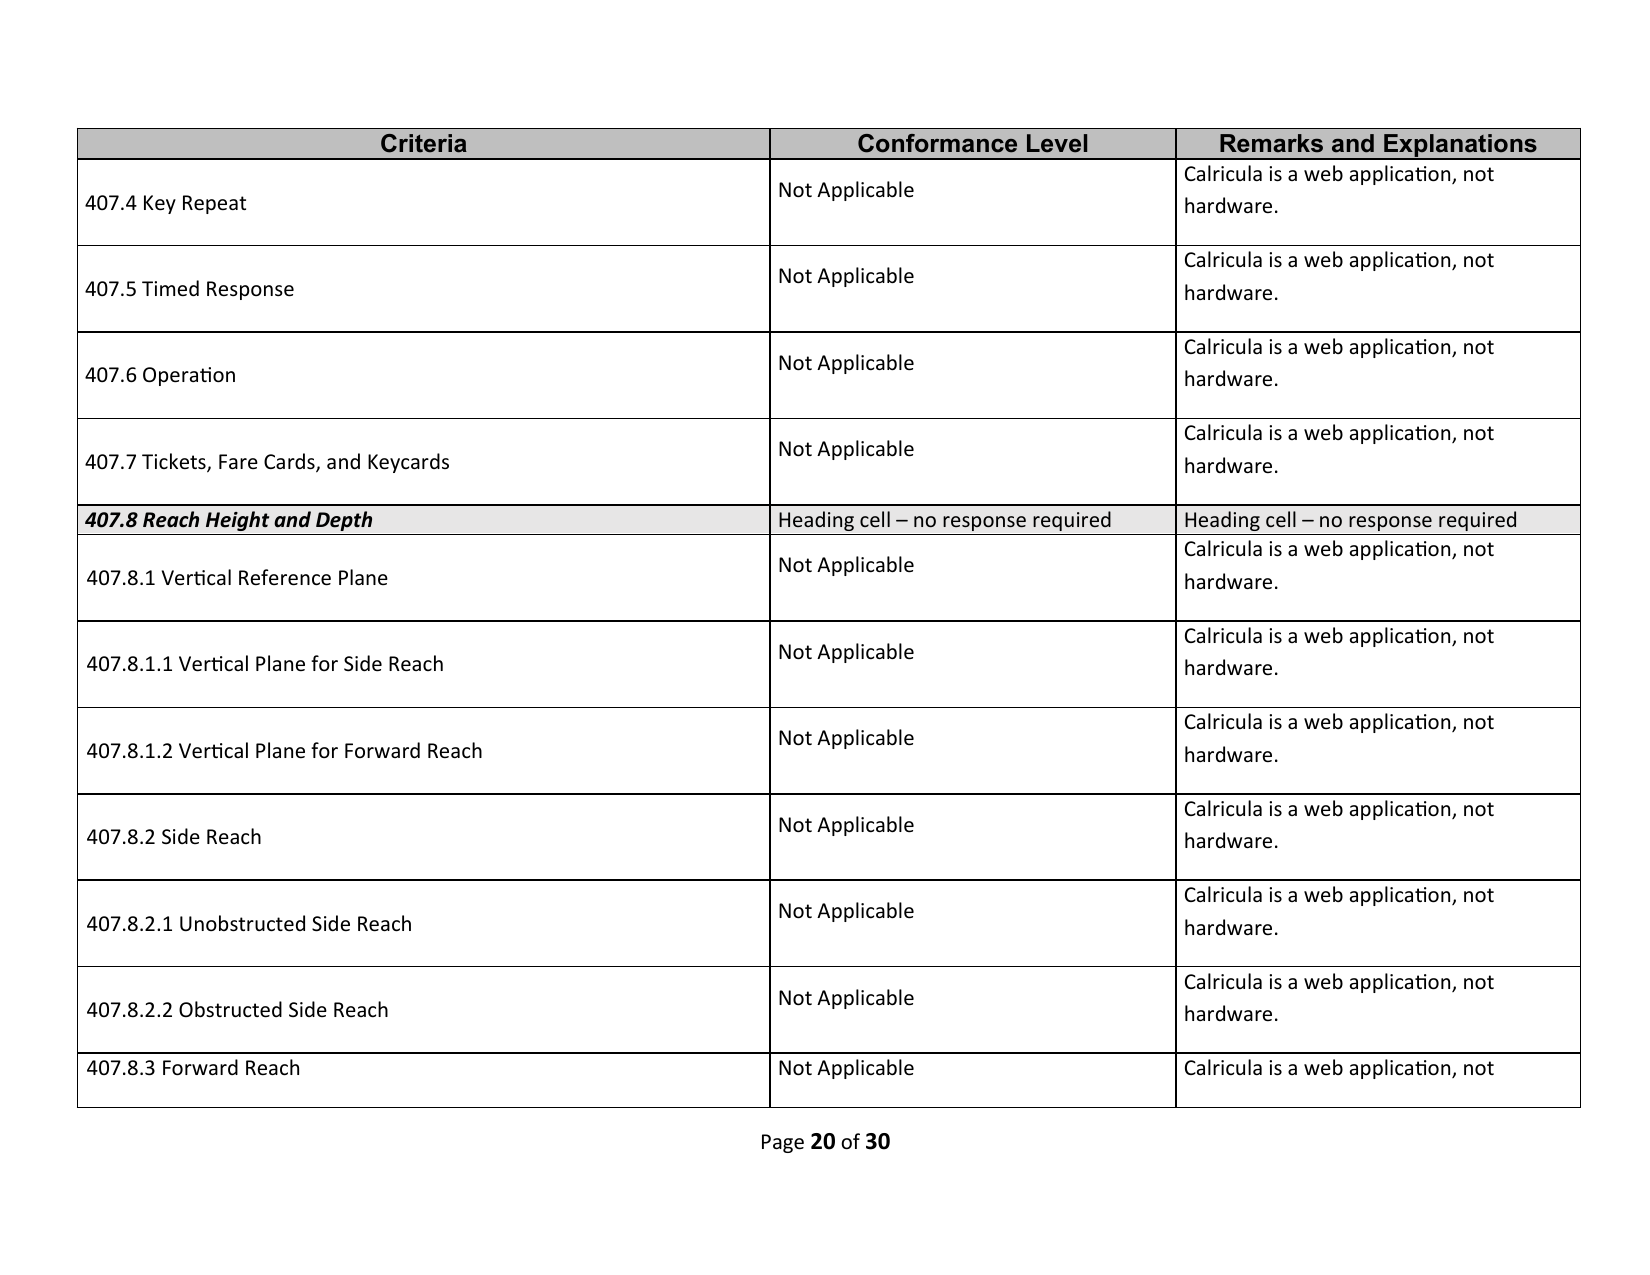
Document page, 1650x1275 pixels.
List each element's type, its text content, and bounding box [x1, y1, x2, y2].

table_cell Calricula is a web application, not hardware. [1177, 622, 1580, 706]
table_cell 407.4 Key Repeat [78, 160, 769, 244]
table_cell Not Applicable [771, 1054, 1175, 1106]
table_header Remarks and Explanations [1177, 129, 1580, 158]
table_cell Calricula is a web application, not hardware. [1177, 333, 1580, 417]
table_cell Not Applicable [771, 622, 1175, 706]
table_cell Heading cell – no response required [771, 506, 1175, 533]
table_cell Not Applicable [771, 967, 1175, 1052]
table_cell Not Applicable [771, 246, 1175, 331]
table_cell Calricula is a web application, not hardware. [1177, 535, 1580, 620]
table_cell Not Applicable [771, 881, 1175, 966]
table_header Criteria [78, 129, 769, 158]
table_cell 407.5 Timed Response [78, 246, 769, 331]
table_cell 407.8.2.2 Obstructed Side Reach [78, 967, 769, 1052]
table_cell Not Applicable [771, 419, 1175, 504]
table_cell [1177, 967, 1580, 1052]
table_cell Heading cell – no response required [1177, 506, 1580, 533]
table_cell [1177, 160, 1580, 244]
table_cell Not Applicable [771, 160, 1175, 244]
table_cell 407.8.2 Side Reach [78, 795, 769, 879]
table_cell 407.8.1.2 Vertical Plane for Forward Reach [78, 708, 769, 793]
table_header Conformance Level [771, 129, 1175, 158]
table_cell Calricula is a web application, not hardware. [1177, 795, 1580, 879]
table_cell 407.8.1 Vertical Reference Plane [78, 535, 769, 620]
table_cell Not Applicable [771, 333, 1175, 417]
table_cell 407.8.2.1 Unobstructed Side Reach [78, 881, 769, 966]
table_cell Not Applicable [771, 795, 1175, 879]
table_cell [1177, 1054, 1580, 1106]
table_cell Calricula is a web application, not hardware. [1177, 881, 1580, 966]
table_cell 407.8.1.1 Vertical Plane for Side Reach [78, 622, 769, 706]
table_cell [1177, 246, 1580, 331]
table_cell 407.8.3 Forward Reach [78, 1054, 769, 1106]
table_cell 407.6 Operation [78, 333, 769, 417]
table_cell Not Applicable [771, 535, 1175, 620]
table_cell Calricula is a web application, not hardware. [1177, 708, 1580, 793]
table_cell Calricula is a web application, not hardware. [1177, 419, 1580, 504]
table_cell 407.8 Reach Height and Depth [78, 506, 769, 533]
table_cell Not Applicable [771, 708, 1175, 793]
table_cell 407.7 Tickets, Fare Cards, and Keycards [78, 419, 769, 504]
